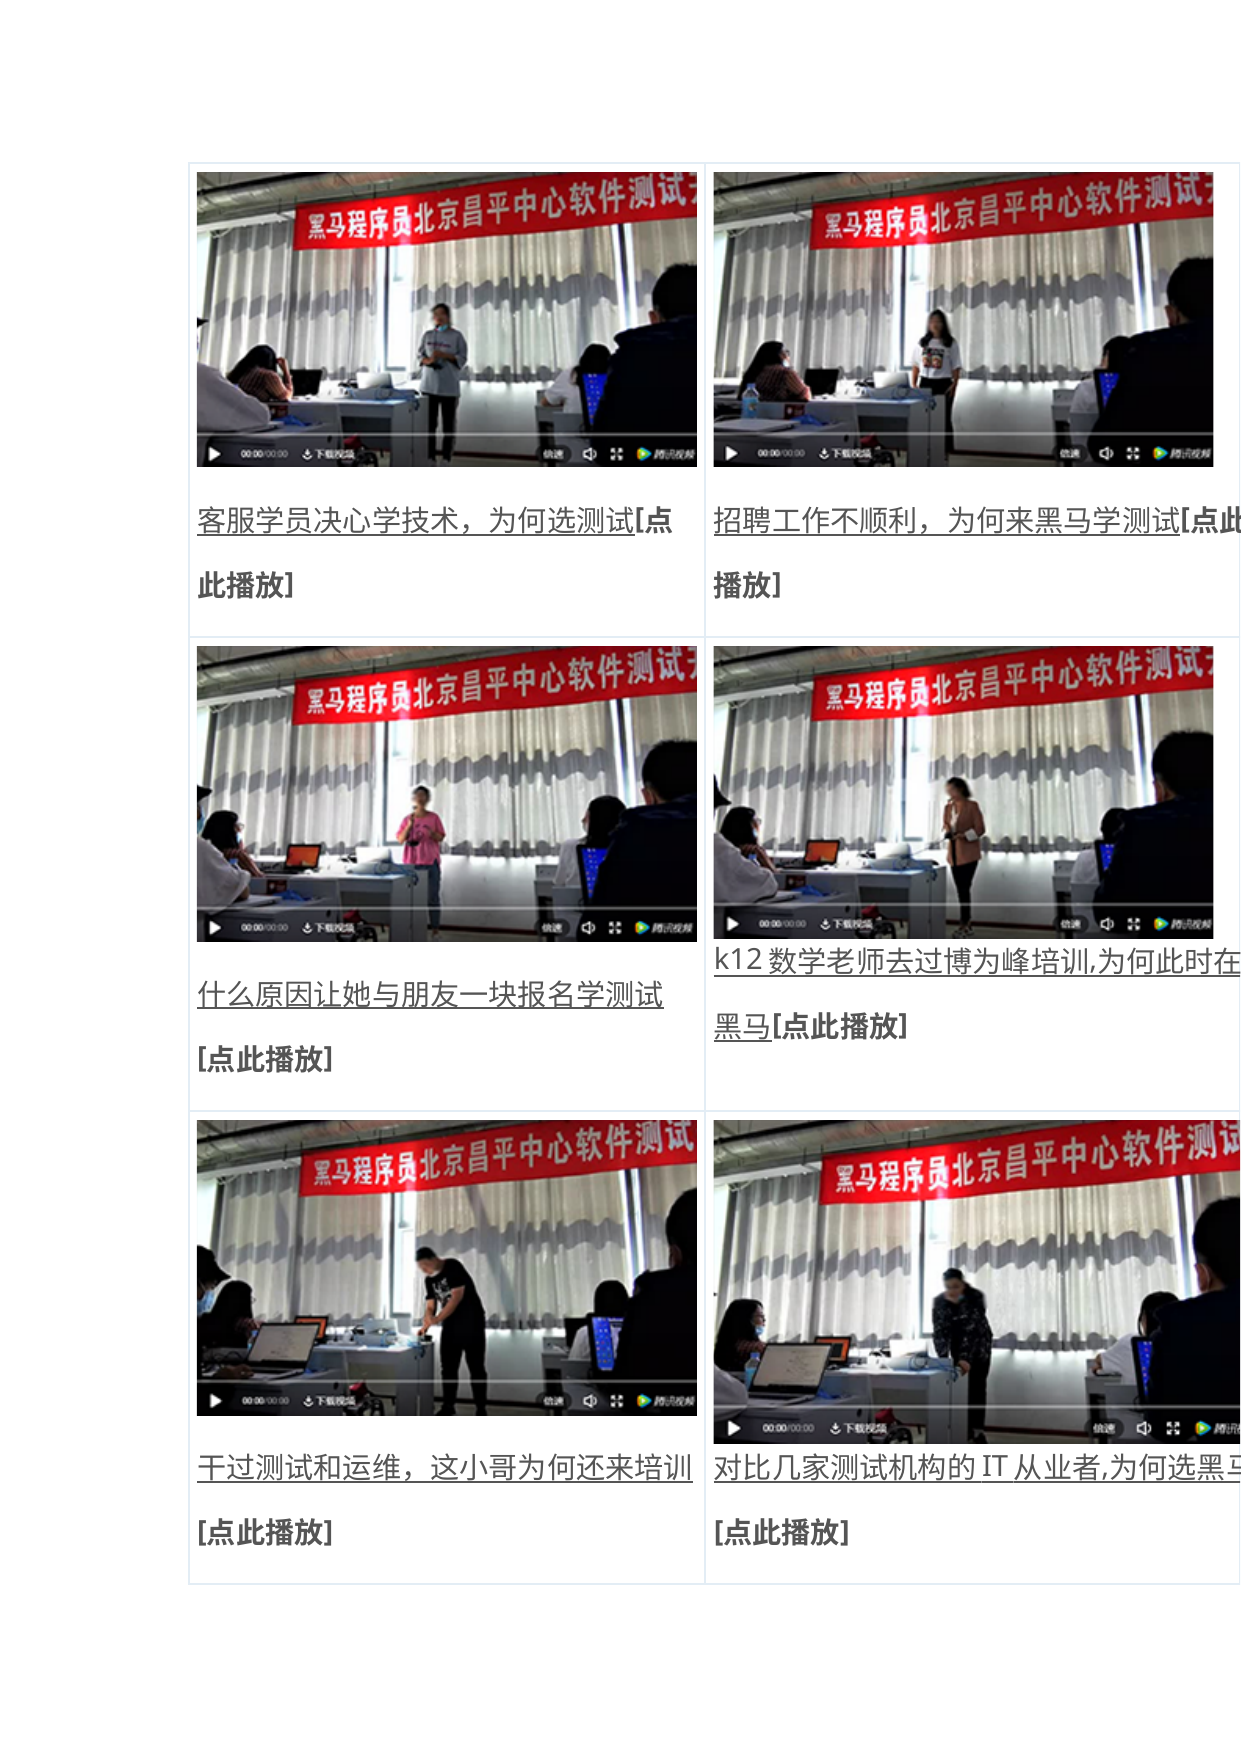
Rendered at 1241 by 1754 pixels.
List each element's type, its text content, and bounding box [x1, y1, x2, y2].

picture [713, 172, 1214, 467]
table_header baby14 金牌黑马 2018-6-28 07:44:52 | 只看该作者 18# [706, 638, 1239, 1110]
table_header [706, 164, 1239, 636]
table_header baby14 金牌黑马 2018-6-28 07:44:52 | 只看该作者 18# [190, 1112, 704, 1583]
picture [196, 646, 697, 942]
picture [713, 1120, 1241, 1444]
table_header baby14 金牌黑马 2018-6-28 07:44:52 | 只看该作者 18# [706, 1112, 1239, 1583]
picture [713, 646, 1214, 939]
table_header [190, 164, 704, 636]
picture [196, 1120, 697, 1416]
picture [196, 172, 697, 467]
table_header baby14 金牌黑马 2018-6-28 07:44:52 | 只看该作者 18# [190, 638, 704, 1110]
